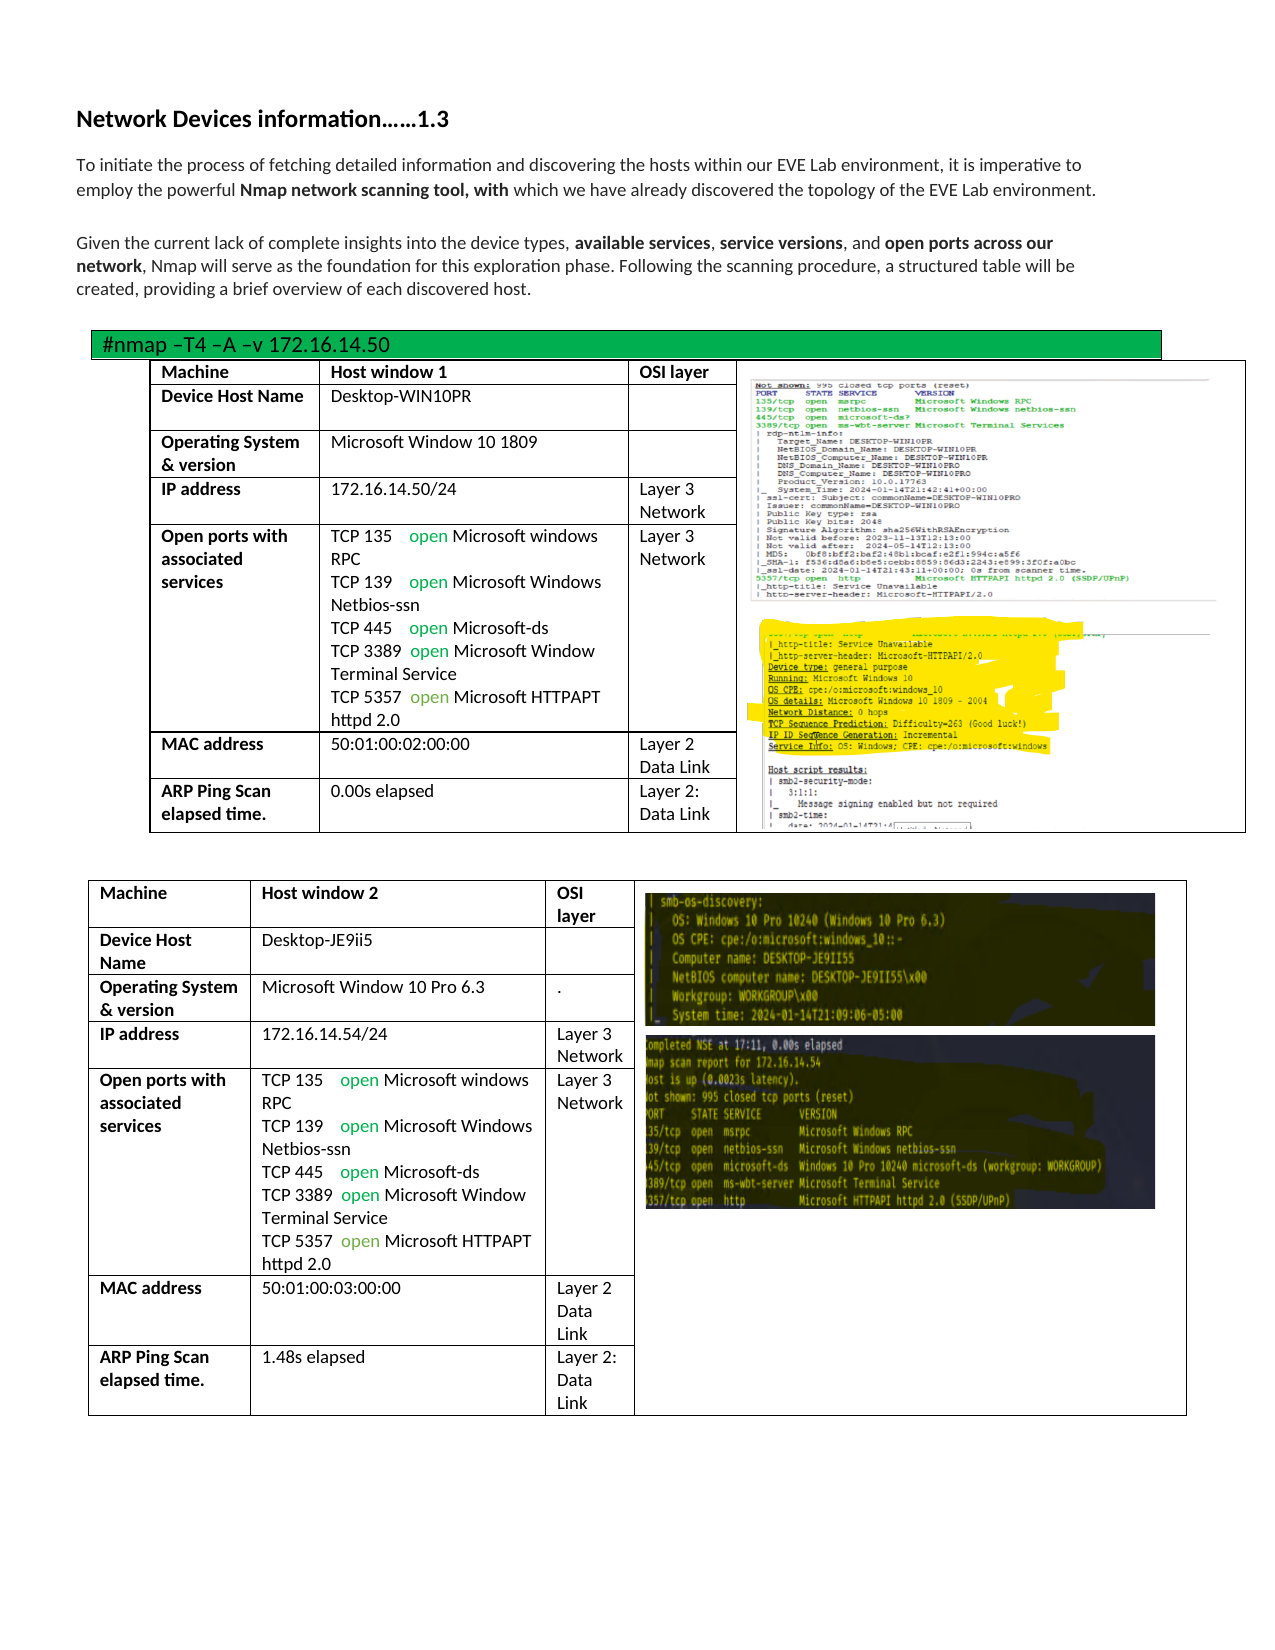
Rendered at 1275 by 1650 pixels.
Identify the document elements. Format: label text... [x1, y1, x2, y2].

table_cell Microsoft Window 10 Pro 6.3 [251, 975, 545, 1021]
table_cell MAC address [89, 1276, 250, 1345]
picture [750, 379, 1217, 602]
table_header Host window 2 [251, 881, 545, 927]
table_header Machine [151, 361, 319, 383]
table_cell MAC address [151, 733, 319, 778]
text To initiate the process of fetching detailed information and discovering the hosts within our EVE Lab environment, it is imperative to employ the powerful Nmap network scanning tool, with which we have already discovered the topology of the EVE Lab environment. [76, 153, 1125, 201]
table_cell 0.00s elapsed [320, 779, 628, 832]
table_cell Device Host Name [89, 928, 250, 974]
table_cell Layer 2: Data Link [629, 779, 736, 832]
table_cell ARP Ping Scan elapsed time. [151, 779, 319, 832]
table_cell ARP Ping Scan elapsed time. [89, 1346, 250, 1414]
table_header [737, 361, 1245, 832]
table_cell . [546, 975, 634, 1021]
table_cell Layer 3 Network [546, 1022, 634, 1068]
text Given the current lack of complete insights into the device types, available services, service versions, and open ports across our network, Nmap will serve as the foundation for this exploration phase. Following the scanning procedure, a structured table will be created, providing a brief overview of each discovered host. [76, 232, 1125, 300]
table_cell IP address [151, 478, 319, 523]
table_cell Device Host Name [151, 385, 319, 430]
table_cell TCP 135 open Microsoft windows RPC TCP 139 open Microsoft Windows Netbios-ssn TCP 445 open Microsoft-ds TCP 3389 open Microsoft Window Terminal Service TCP 5357 open Microsoft HTTPAPT httpd 2.0 [320, 525, 628, 731]
table_cell Open ports with associated services [151, 525, 319, 731]
picture [645, 1035, 1156, 1209]
table_cell 1.48s elapsed [251, 1346, 545, 1414]
table_cell Layer 2 Data Link [629, 733, 736, 778]
table_cell Layer 2 Data Link [546, 1276, 634, 1345]
table_cell 50:01:00:02:00:00 [320, 733, 628, 778]
table_cell Operating System & version [89, 975, 250, 1021]
table_cell Layer 2: Data Link [546, 1346, 634, 1414]
table_cell 172.16.14.54/24 [251, 1022, 545, 1068]
table_header Host window 1 [320, 361, 628, 383]
table_cell Microsoft Window 10 1809 [320, 431, 628, 477]
table_cell [629, 385, 736, 430]
table_header #nmap –T4 –A –v 172.16.14.50 [92, 331, 1161, 358]
table_cell 50:01:00:03:00:00 [251, 1276, 545, 1345]
table_header OSI layer [546, 881, 634, 927]
table_cell Layer 3 Network [629, 525, 736, 731]
table_cell [546, 928, 634, 974]
text Network Devices information……1.3 [76, 103, 1125, 134]
table_cell Layer 3 Network [546, 1069, 634, 1275]
table_cell Layer 3 Network [629, 478, 736, 523]
table_cell Desktop-JE9ii5 [251, 928, 545, 974]
table_cell IP address [89, 1022, 250, 1068]
picture [745, 613, 1210, 829]
table_cell Open ports with associated services [89, 1069, 250, 1275]
picture [643, 893, 1156, 1026]
table_cell [629, 431, 736, 477]
table_header [635, 881, 1186, 1414]
table_header OSI layer [629, 361, 736, 383]
table_cell 172.16.14.50/24 [320, 478, 628, 523]
table_cell Desktop-WIN10PR [320, 385, 628, 430]
table_cell Operating System & version [151, 431, 319, 477]
table_cell TCP 135 open Microsoft windows RPC TCP 139 open Microsoft Windows Netbios-ssn TCP 445 open Microsoft-ds TCP 3389 open Microsoft Window Terminal Service TCP 5357 open Microsoft HTTPAPT httpd 2.0 [251, 1069, 545, 1275]
table_header Machine [89, 881, 250, 927]
